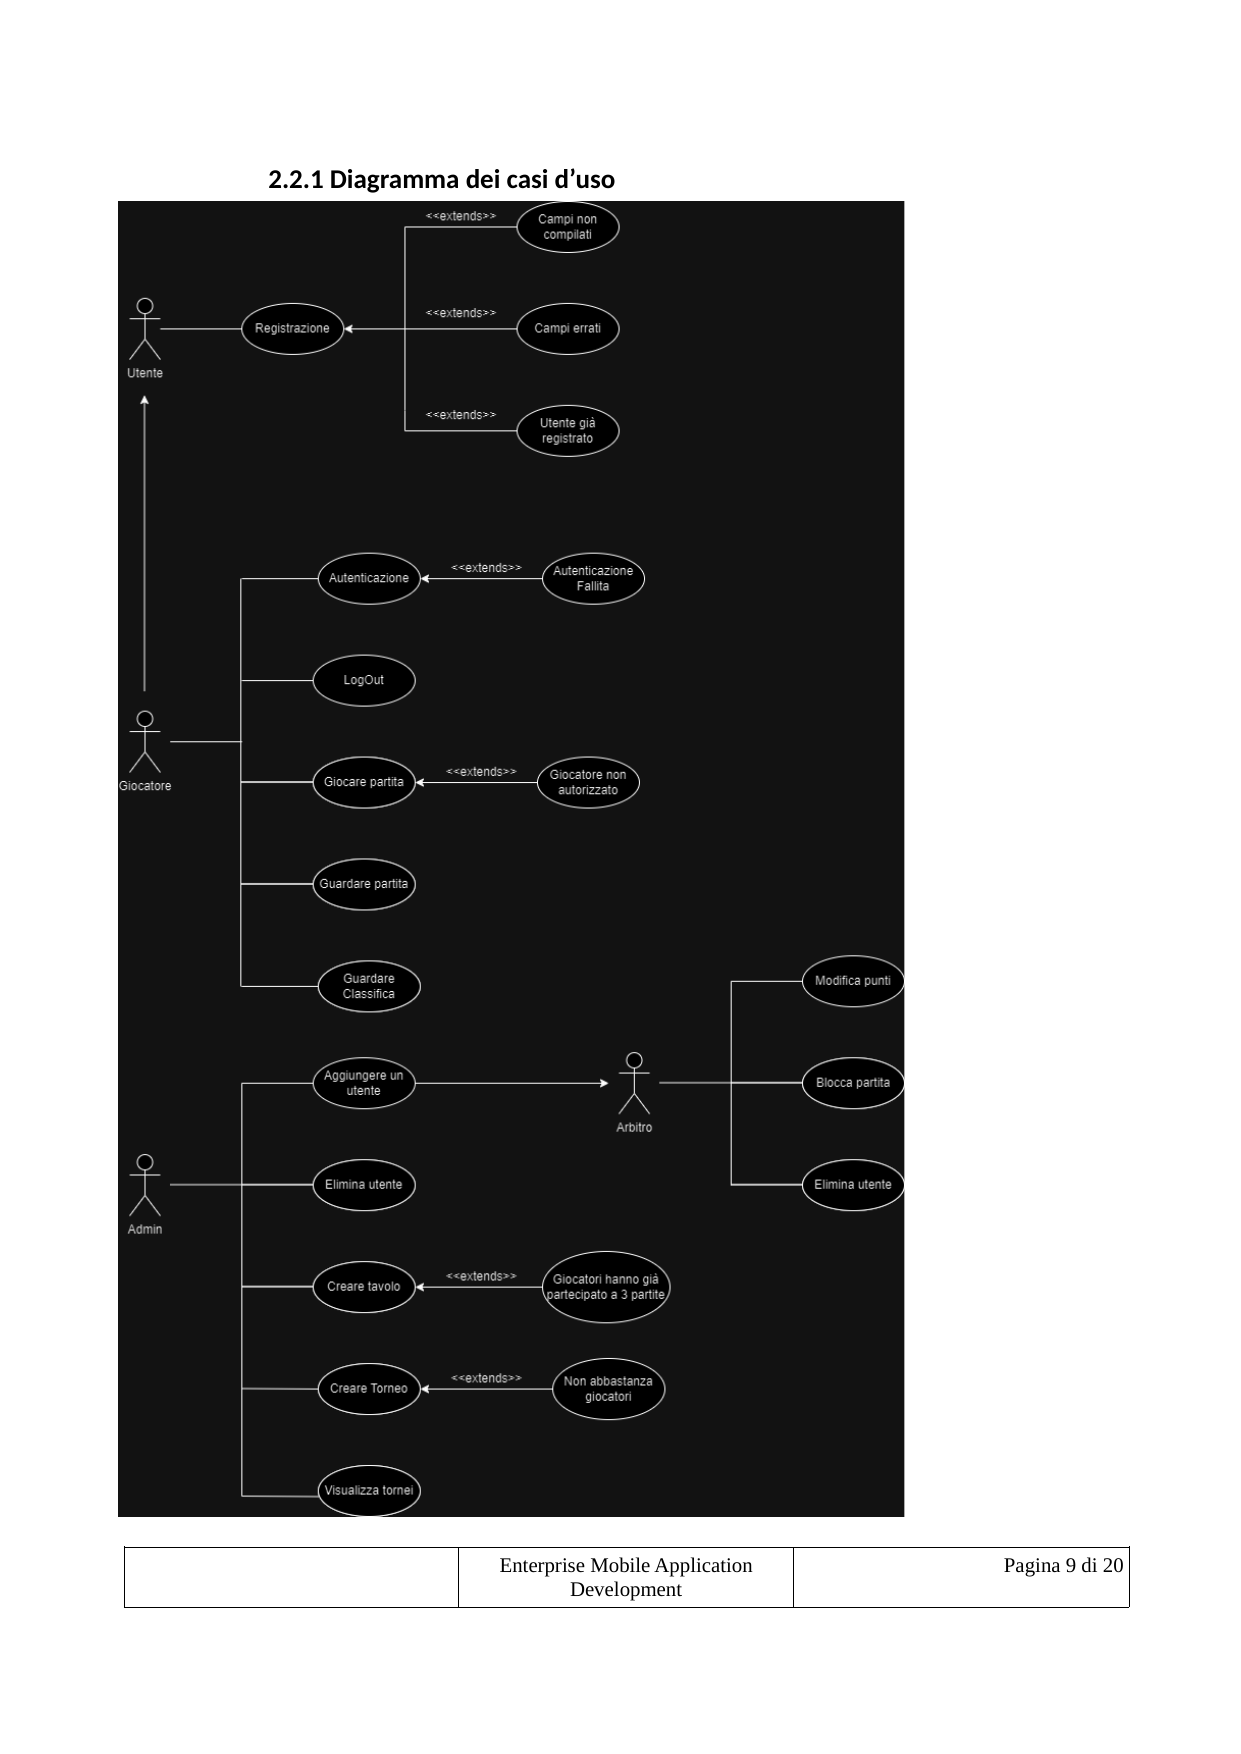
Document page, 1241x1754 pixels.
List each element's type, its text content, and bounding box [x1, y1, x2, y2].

picture [118, 201, 905, 1517]
subtitle 2.2.1 Diagramma dei casi d’uso [268, 162, 1122, 196]
